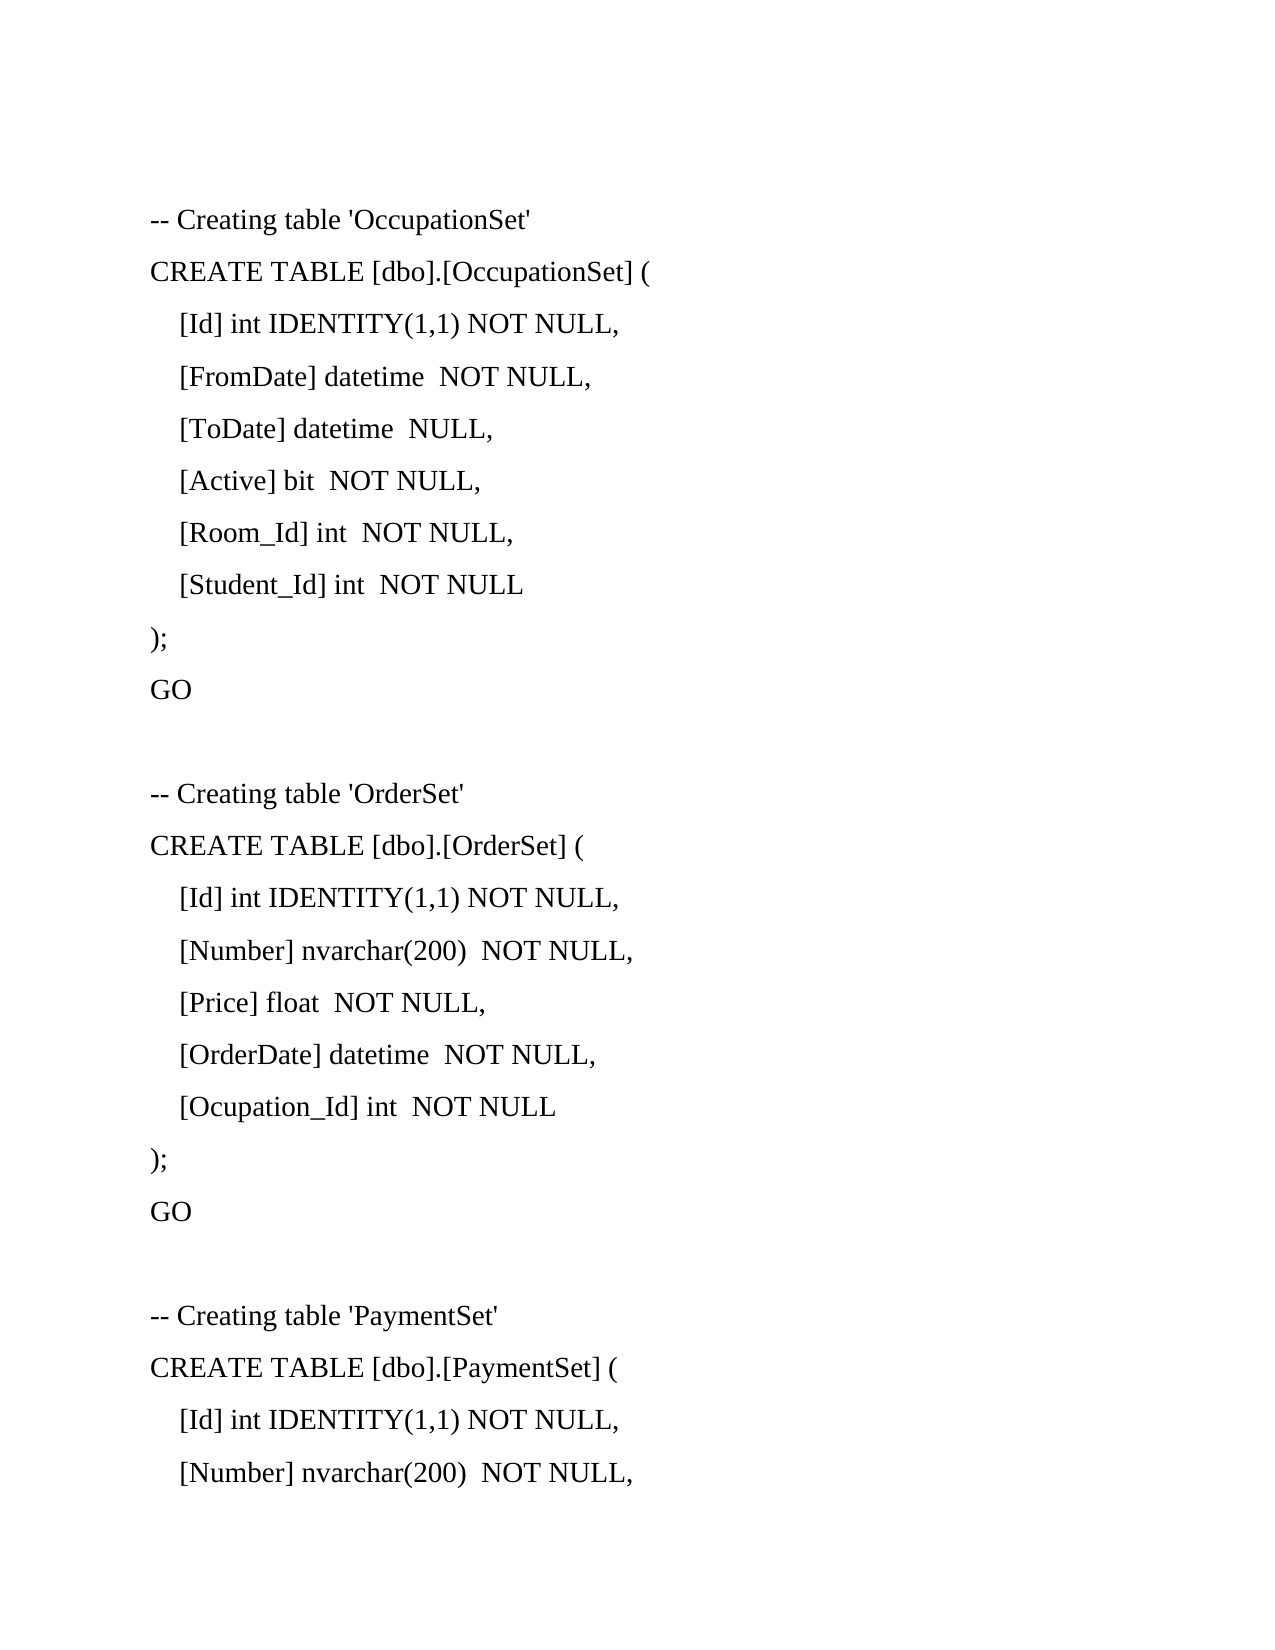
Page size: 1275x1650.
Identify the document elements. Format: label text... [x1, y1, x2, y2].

text [Ocupation_Id] int NOT NULL [150, 1089, 1125, 1123]
text -- Creating table 'PaymentSet' [150, 1298, 1125, 1332]
text CREATE TABLE [dbo].[PaymentSet] ( [150, 1350, 1125, 1384]
text [Id] int IDENTITY(1,1) NOT NULL, [150, 1402, 1125, 1436]
text [ToDate] datetime NULL, [150, 411, 1125, 444]
text CREATE TABLE [dbo].[OccupationSet] ( [150, 254, 1125, 288]
text [Student_Id] int NOT NULL [150, 567, 1125, 601]
text [Number] nvarchar(200) NOT NULL, [150, 933, 1125, 966]
text -- Creating table 'OrderSet' [150, 776, 1125, 810]
text ); [150, 620, 1125, 653]
text [Active] bit NOT NULL, [150, 463, 1125, 497]
text ); [150, 1142, 1125, 1175]
text [Price] float NOT NULL, [150, 985, 1125, 1018]
text [Room_Id] int NOT NULL, [150, 515, 1125, 549]
text [Id] int IDENTITY(1,1) NOT NULL, [150, 881, 1125, 914]
text [OrderDate] datetime NOT NULL, [150, 1037, 1125, 1071]
text CREATE TABLE [dbo].[OrderSet] ( [150, 828, 1125, 862]
text [Number] nvarchar(200) NOT NULL, [150, 1455, 1125, 1488]
text GO [150, 1194, 1125, 1227]
text GO [150, 672, 1125, 705]
text [FromDate] datetime NOT NULL, [150, 359, 1125, 392]
text [Id] int IDENTITY(1,1) NOT NULL, [150, 307, 1125, 340]
text -- Creating table 'OccupationSet' [150, 202, 1125, 236]
